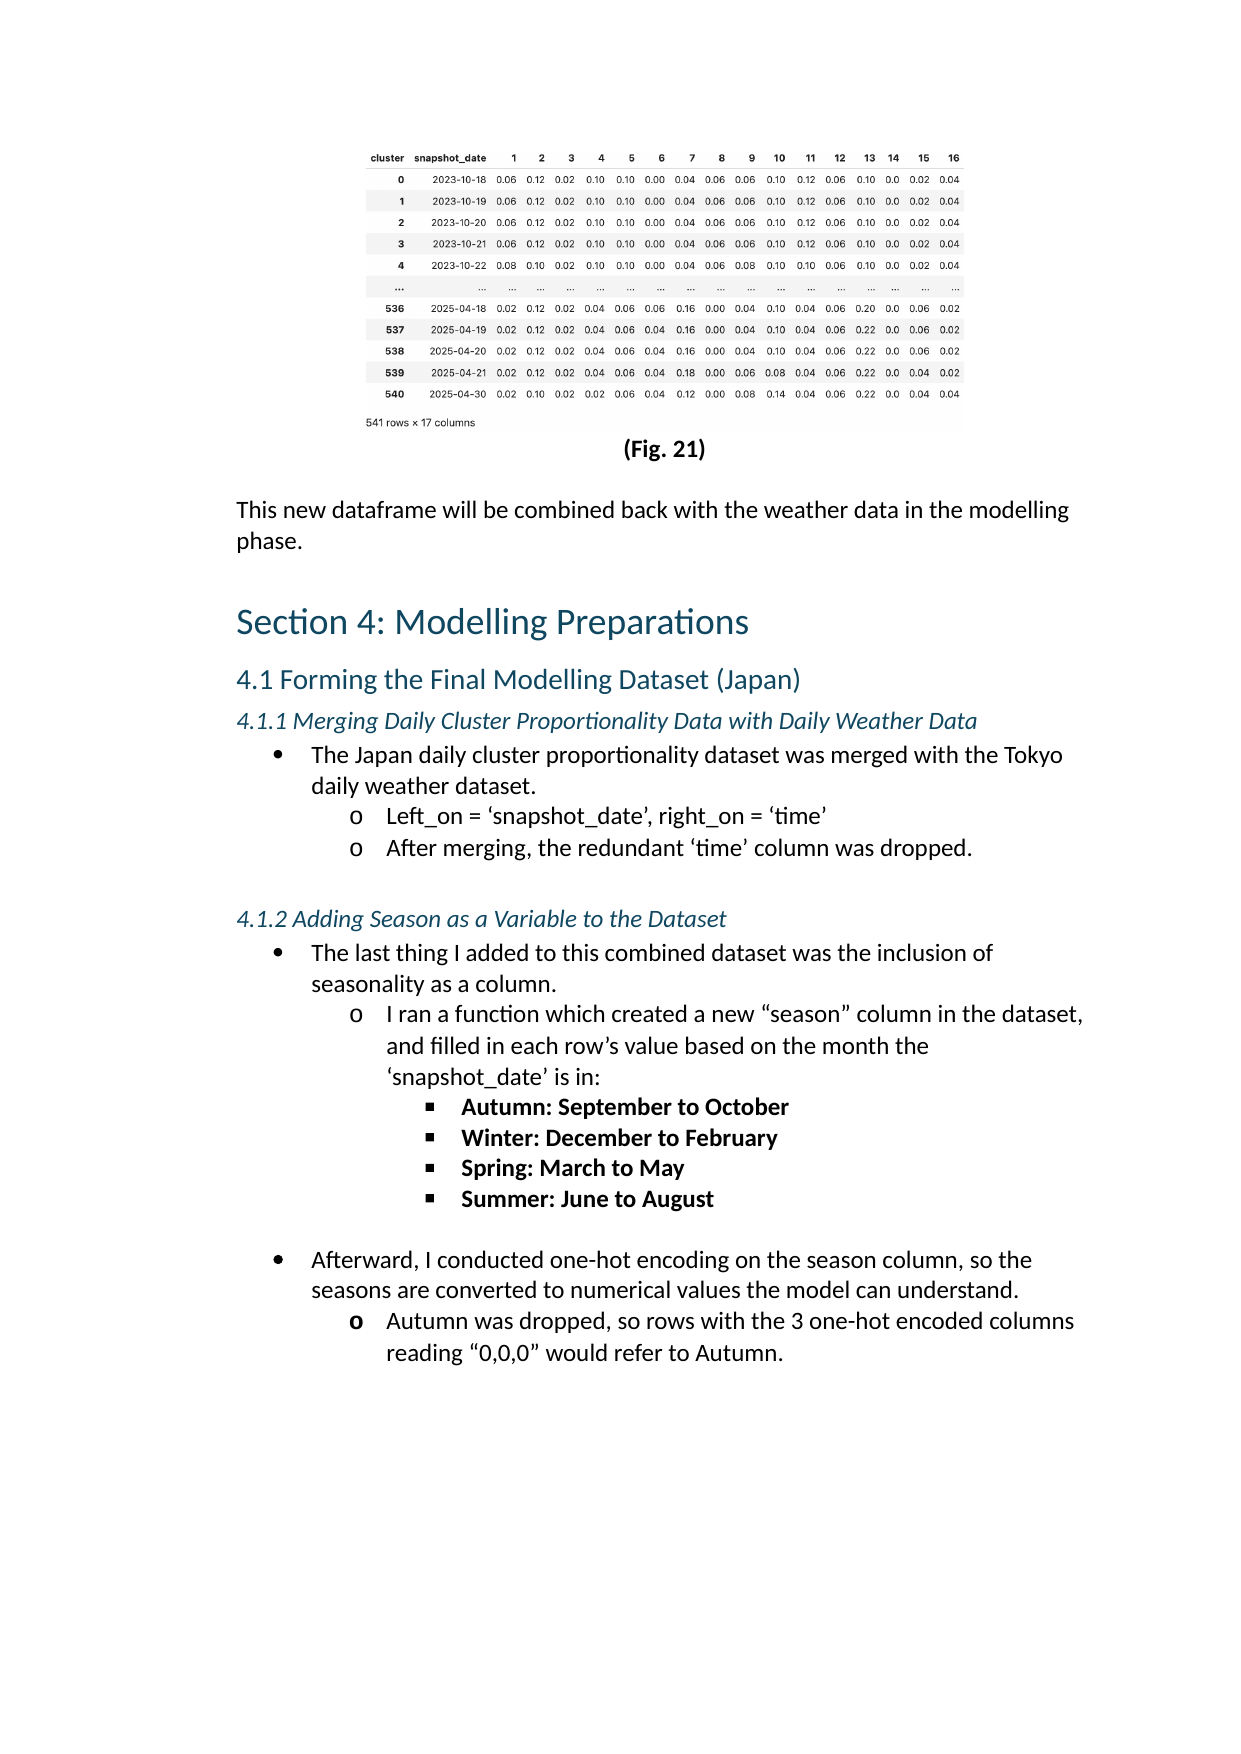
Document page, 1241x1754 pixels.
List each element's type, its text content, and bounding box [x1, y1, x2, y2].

list The Japan daily cluster proportionality dataset was merged with the Tokyo daily weather dataset. [274, 739, 1092, 801]
subtitle Section 4: Modelling Preparations [236, 598, 1092, 644]
text This new dataframe will be combined back with the weather data in the modelling phase. [236, 494, 1092, 555]
picture [364, 147, 965, 434]
list After merging, the redundant ‘time’ column was dropped. [349, 832, 1092, 894]
list Spring: March to May [424, 1152, 1092, 1183]
list Afterward, I conducted one-hot encoding on the season column, so the seasons are converted to numerical values the model can understand. [274, 1244, 1092, 1305]
text (Fig. 21) [236, 433, 1092, 464]
list Left_on = ‘snapshot_date’, right_on = ‘time’ [349, 801, 1092, 832]
list Winter: December to February [424, 1122, 1092, 1152]
subtitle 4.1.1 Merging Daily Cluster Proportionality Data with Daily Weather Data [236, 705, 1092, 735]
subtitle 4.1 Forming the Final Modelling Dataset (Japan) [236, 661, 1092, 696]
list Autumn: September to October [424, 1091, 1092, 1122]
list The last thing I added to this combined dataset was the inclusion of seasonality as a column. [274, 938, 1092, 999]
list I ran a function which created a new “season” column in the dataset, and filled in each row’s value based on the month the ‘snapshot_date’ is in: [349, 999, 1092, 1091]
list Summer: June to August [424, 1183, 1092, 1213]
list Autumn was dropped, so rows with the 3 one-hot encoded columns reading “0,0,0” would refer to Autumn. [349, 1305, 1092, 1367]
subtitle 4.1.2 Adding Season as a Variable to the Dataset [236, 903, 1092, 933]
